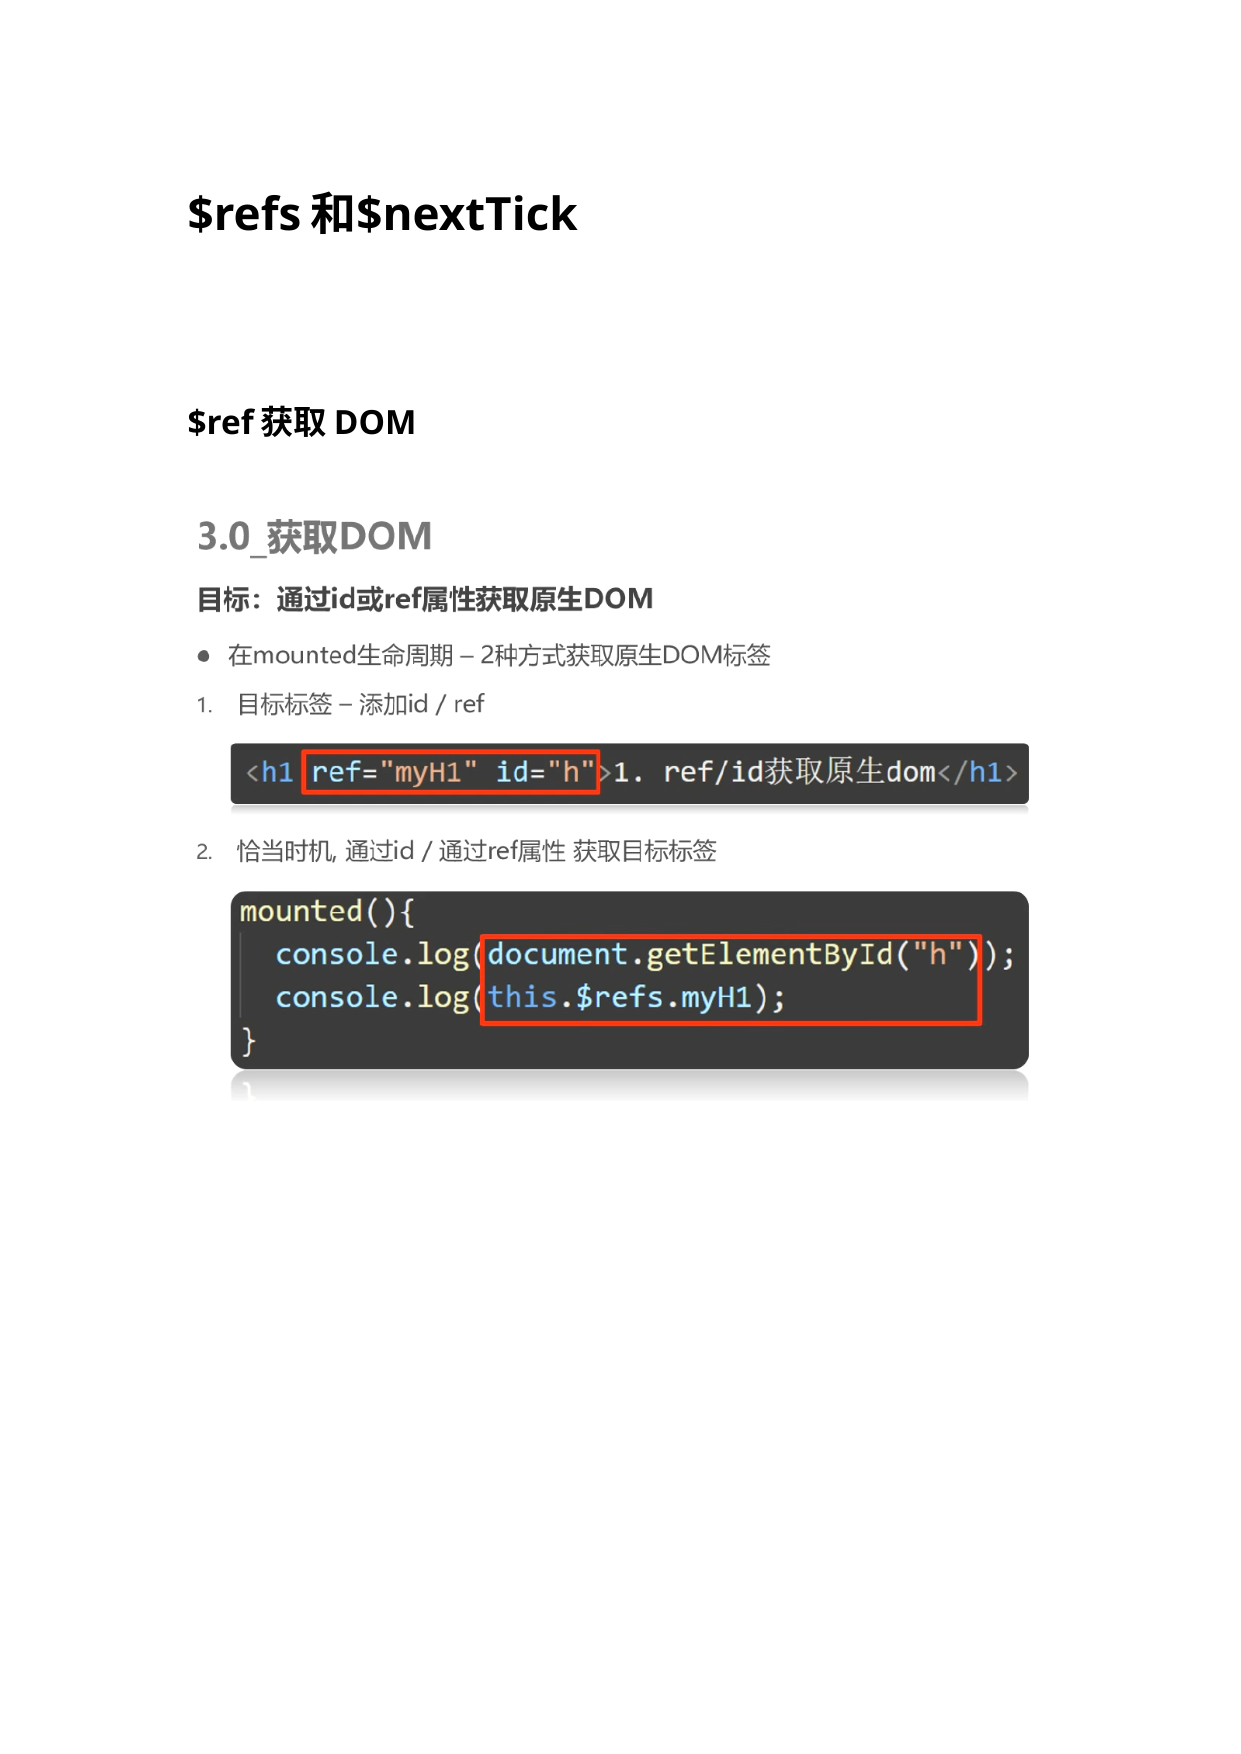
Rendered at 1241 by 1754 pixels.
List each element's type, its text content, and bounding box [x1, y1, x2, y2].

picture [187, 515, 1053, 1101]
subtitle $refs和$nextTick [187, 162, 1053, 259]
subtitle $ref获取DOM [187, 388, 1053, 453]
